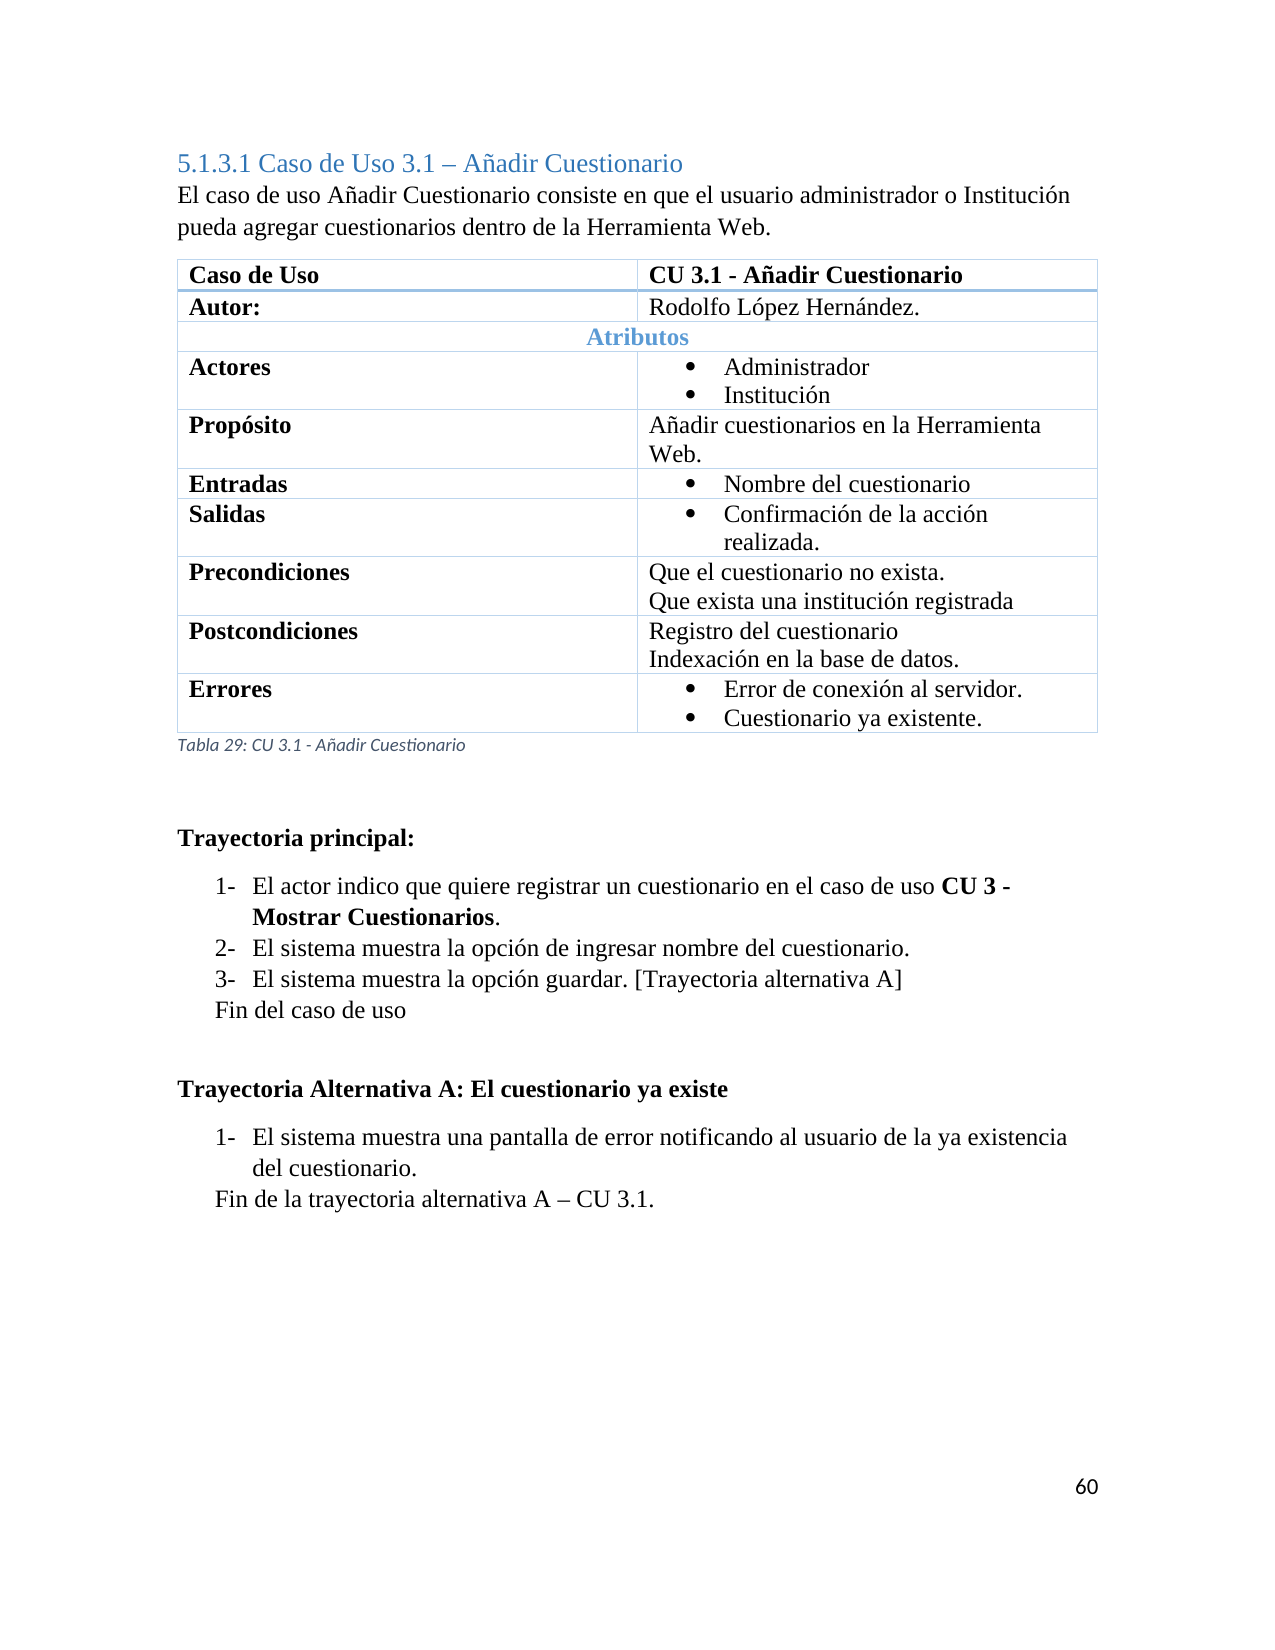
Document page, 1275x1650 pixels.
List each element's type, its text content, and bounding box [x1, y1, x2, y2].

table_cell Atributos [178, 322, 1097, 351]
list El sistema muestra la opción guardar. [Trayectoria alternativa A] [214, 964, 1098, 993]
text El caso de uso Añadir Cuestionario consiste en que el usuario administrador o Institución pueda agregar cuestionarios dentro de la Herramienta Web. [177, 181, 1098, 240]
table_cell Errores [178, 674, 637, 732]
table_cell Administrador Institución [638, 352, 1097, 409]
table_cell Entradas [178, 469, 637, 498]
table_cell Postcondiciones [178, 616, 637, 673]
table_header Caso de Uso [178, 260, 637, 289]
table_header CU 3.1 - Añadir Cuestionario [638, 260, 1097, 289]
list El sistema muestra la opción de ingresar nombre del cuestionario. [214, 933, 1098, 962]
list Fin del caso de uso [214, 995, 1098, 1024]
list Fin de la trayectoria alternativa A – CU 3.1. [214, 1184, 1098, 1213]
table_cell Error de conexión al servidor. Cuestionario ya existente. [638, 674, 1097, 732]
table_cell Registro del cuestionario Indexación en la base de datos. [638, 616, 1097, 673]
table_cell Añadir cuestionarios en la Herramienta Web. [638, 410, 1097, 468]
table_cell Actores [178, 352, 637, 409]
table_cell Precondiciones [178, 557, 637, 615]
table_cell Propósito [178, 410, 637, 468]
table_cell Rodolfo López Hernández. [638, 292, 1097, 321]
text Trayectoria principal: [177, 823, 1098, 852]
text Trayectoria Alternativa A: El cuestionario ya existe [177, 1074, 1098, 1103]
list El sistema muestra una pantalla de error notificando al usuario de la ya existencia del cuestionario. [214, 1122, 1098, 1182]
table_cell Autor: [178, 292, 637, 321]
list El actor indico que quiere registrar un cuestionario en el caso de uso CU 3 - Mostrar Cuestionarios. [214, 871, 1098, 931]
table_cell Confirmación de la acción realizada. [638, 499, 1097, 556]
table_cell Que el cuestionario no exista. Que exista una institución registrada [638, 557, 1097, 615]
subtitle 5.1.3.1 Caso de Uso 3.1 – Añadir Cuestionario [177, 147, 1098, 178]
table_cell Salidas [178, 499, 637, 556]
table_cell Nombre del cuestionario [638, 469, 1097, 498]
